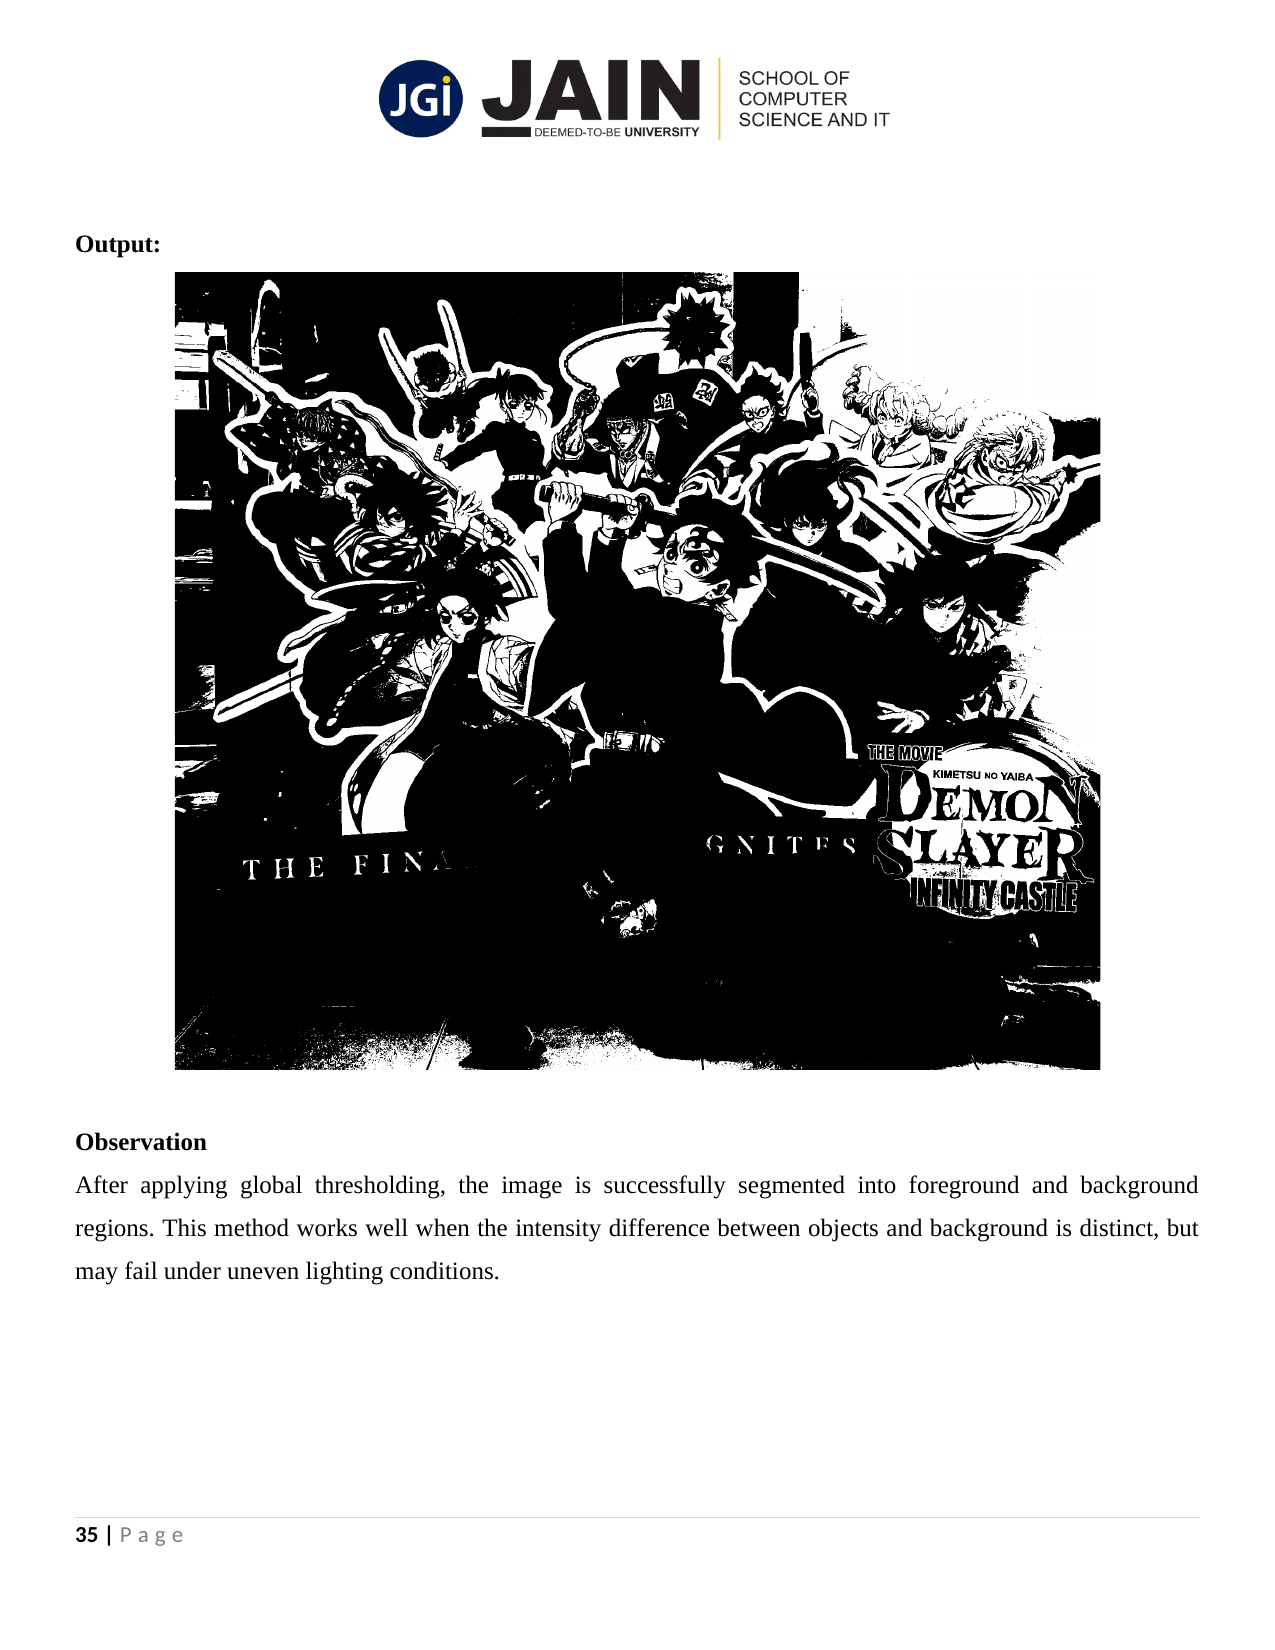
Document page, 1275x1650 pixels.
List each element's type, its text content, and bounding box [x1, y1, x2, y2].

text Observation [75, 1127, 1200, 1156]
text After applying global thresholding, the image is successfully segmented into foreground and background regions. This method works well when the intensity difference between objects and background is distinct, but may fail under uneven lighting conditions. [75, 1170, 1200, 1285]
text Output: [75, 229, 1200, 258]
picture [174, 272, 1101, 1070]
picture [371, 50, 904, 148]
